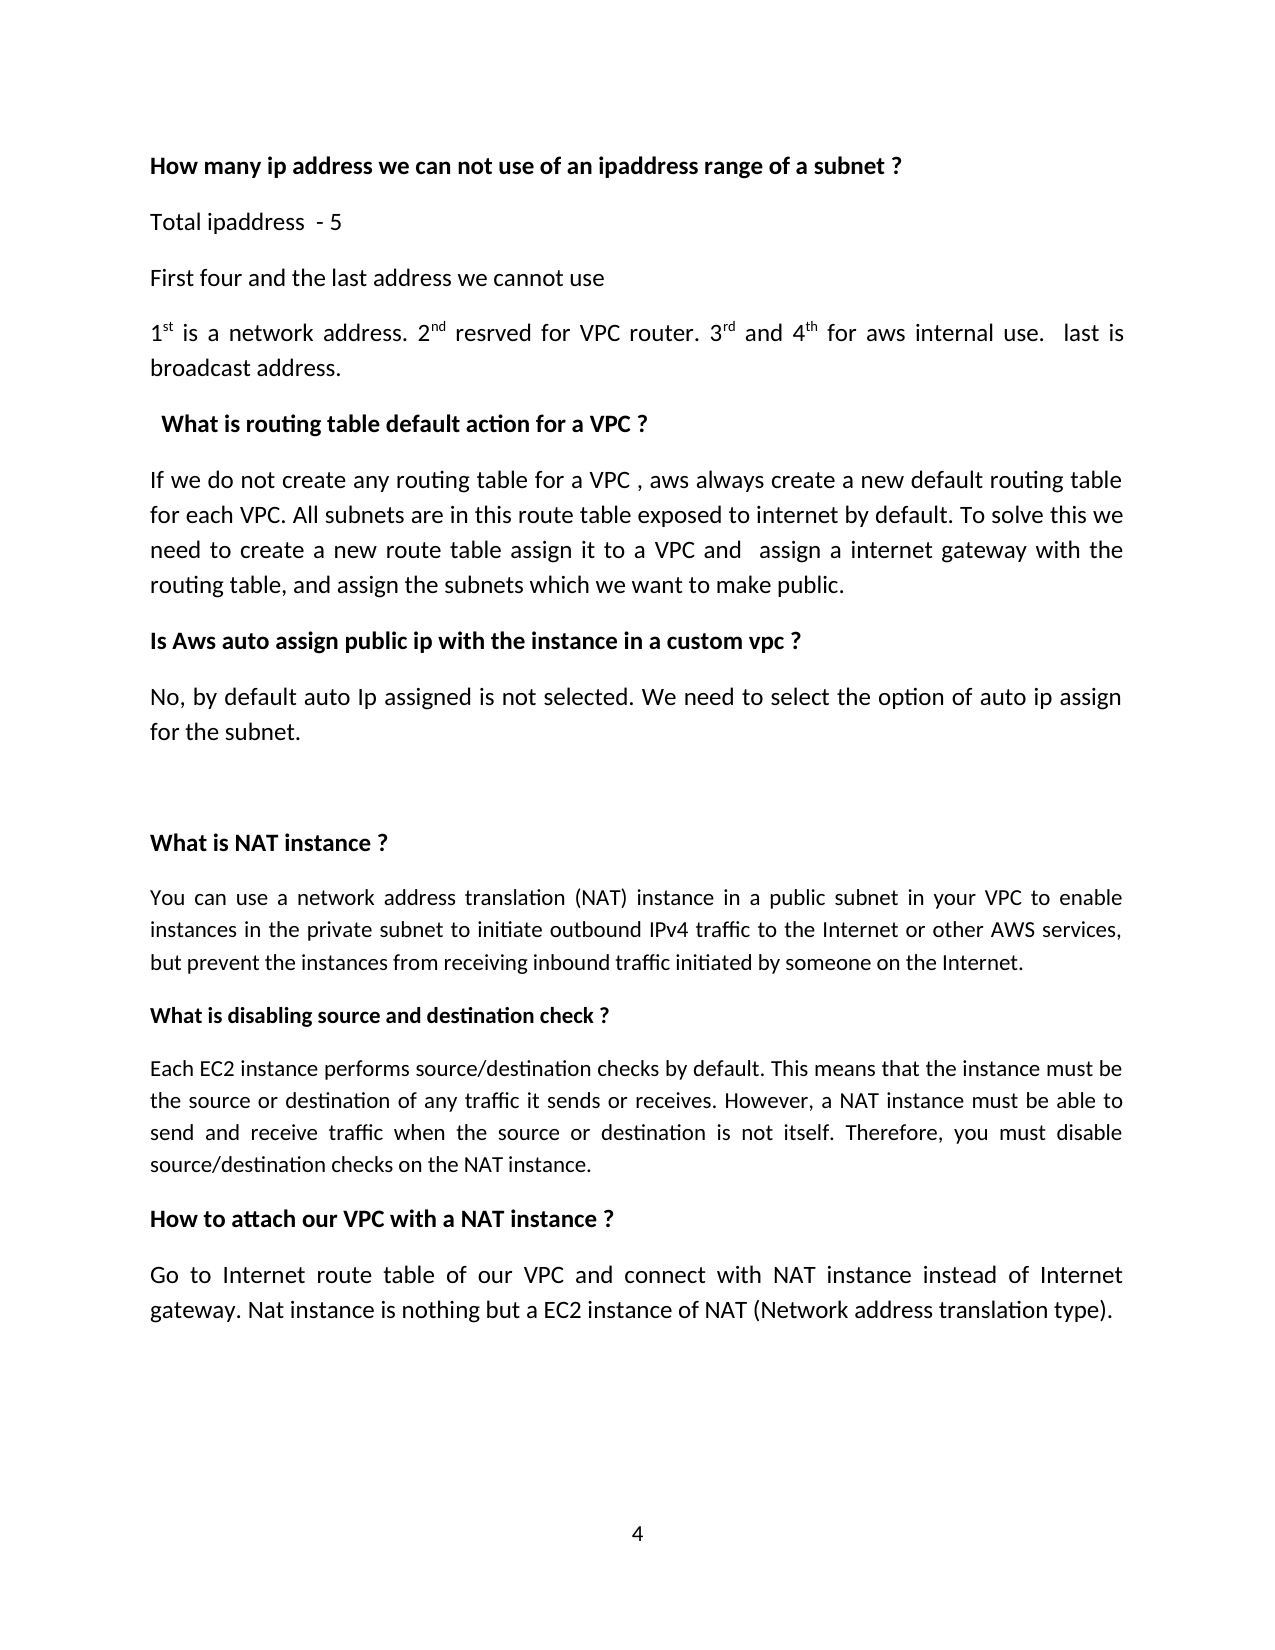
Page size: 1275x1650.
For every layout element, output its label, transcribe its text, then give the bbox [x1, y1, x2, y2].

text You can use a network address translation (NAT) instance in a public subnet in your VPC to enable instances in the private subnet to initiate outbound IPv4 traffic to the Internet or other AWS services, but prevent the instances from receiving inbound traffic initiated by someone on the Internet. [150, 883, 1125, 976]
text If we do not create any routing table for a VPC , aws always create a new default routing table for each VPC. All subnets are in this route table exposed to internet by default. To solve this we need to create a new route table assign it to a VPC and assign a internet gateway with the routing table, and assign the subnets which we want to make public. [150, 464, 1125, 600]
text What is NAT instance ? [150, 827, 1125, 858]
text What is routing table default action for a VPC ? [150, 408, 1125, 439]
text Each EC2 instance performs source/destination checks by default. This means that the instance must be the source or destination of any traffic it sends or receives. However, a NAT instance must be able to send and receive traffic when the source or destination is not itself. Therefore, you must disable source/destination checks on the NAT instance. [150, 1054, 1125, 1178]
text Go to Internet route table of our VPC and connect with NAT instance instead of Internet gateway. Nat instance is nothing but a EC2 instance of NAT (Network address translation type). [150, 1259, 1125, 1325]
text How many ip address we can not use of an ipaddress range of a subnet ? [150, 150, 1125, 181]
text Total ipaddress - 5 [150, 206, 1125, 236]
text No, by default auto Ip assigned is not selected. We need to select the option of auto ip assign for the subnet. [150, 681, 1125, 746]
text 1st is a network address. 2nd resrved for VPC router. 3rd and 4th for aws internal use. last is broadcast address. [150, 317, 1125, 383]
text First four and the last address we cannot use [150, 262, 1125, 292]
text What is disabling source and destination check ? [150, 1001, 1125, 1029]
text Is Aws auto assign public ip with the instance in a custom vpc ? [150, 625, 1125, 656]
text How to attach our VPC with a NAT instance ? [150, 1203, 1125, 1234]
